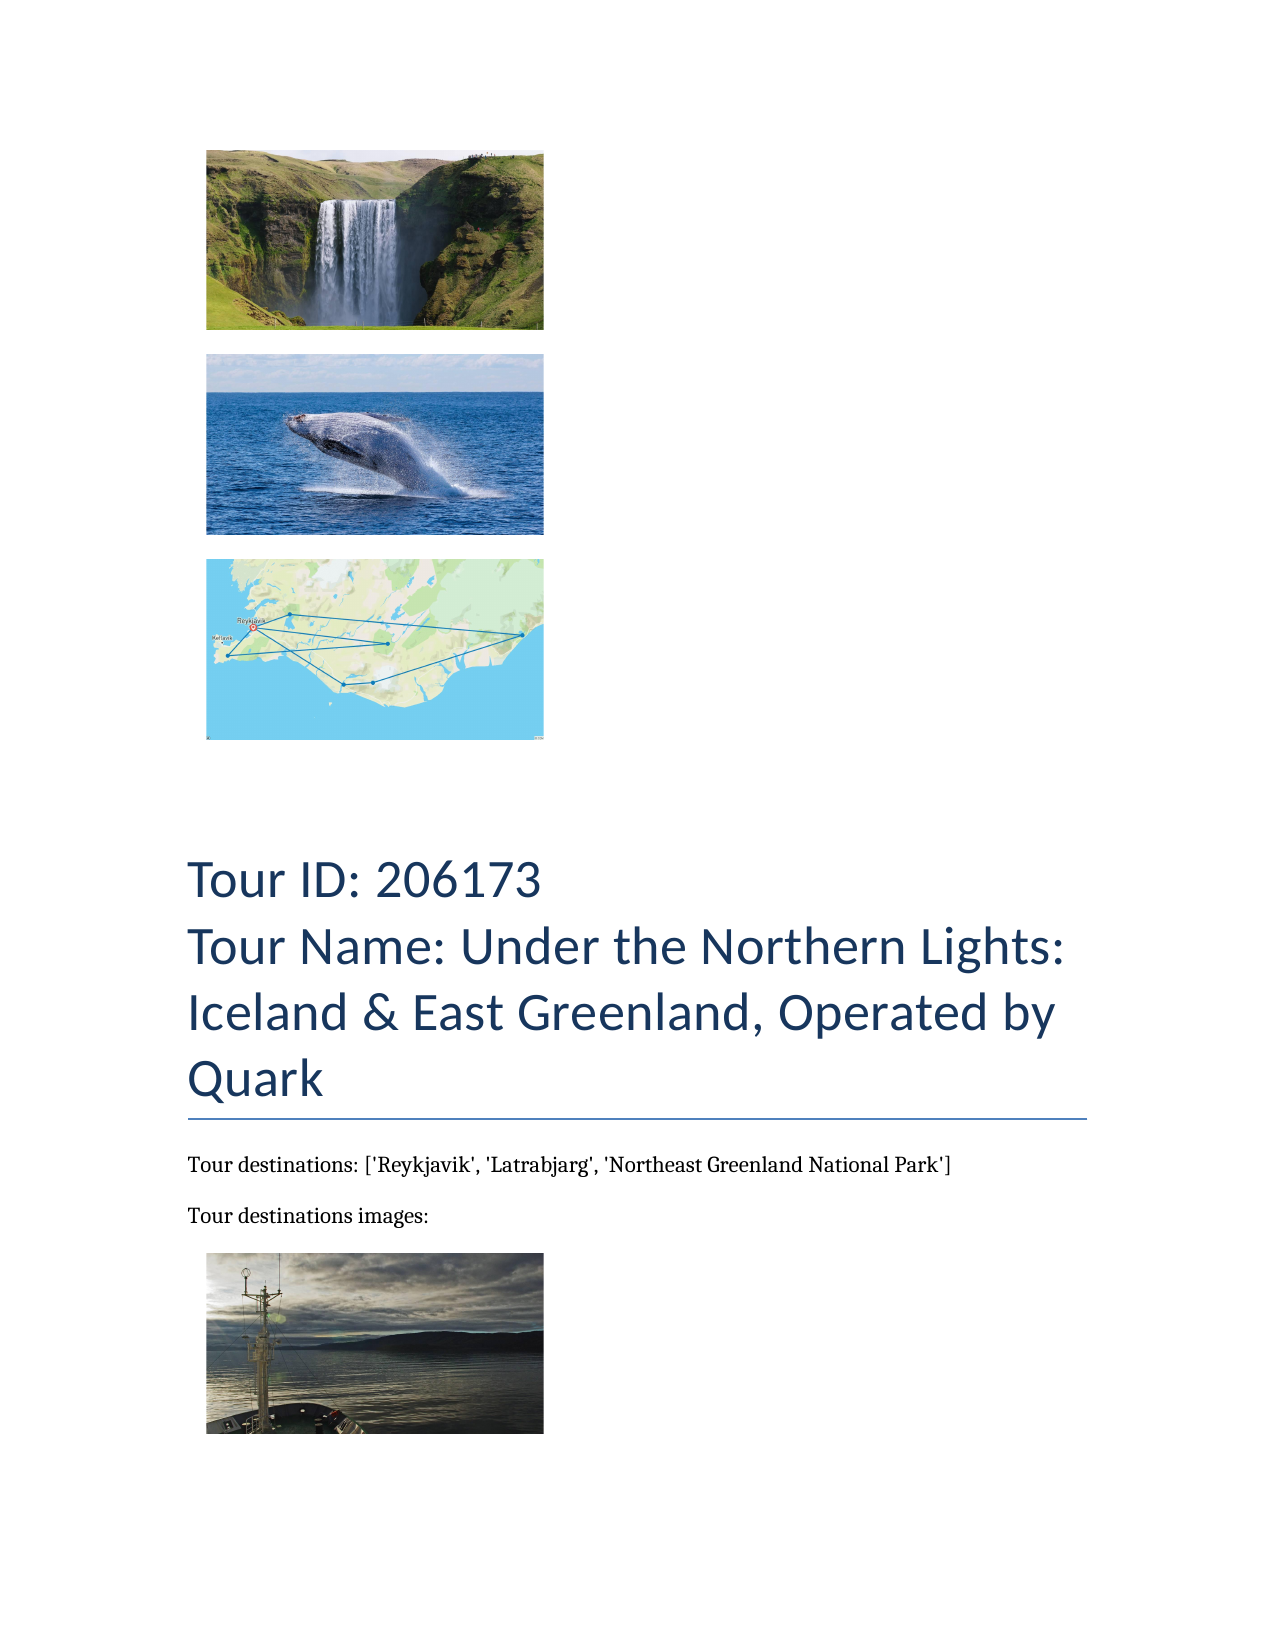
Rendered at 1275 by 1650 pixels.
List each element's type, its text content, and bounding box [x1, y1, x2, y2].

picture [206, 559, 544, 740]
picture [206, 150, 544, 330]
text Tour destinations: ['Reykjavik', 'Latrabjarg', 'Northeast Greenland National Park'] [187, 1152, 1087, 1178]
text Tour destinations images: [187, 1203, 1087, 1229]
picture [206, 1253, 544, 1434]
title Tour ID: 206173 Tour Name: Under the Northern Lights: Iceland & East Greenland, Operated by Quark [187, 845, 1087, 1120]
picture [206, 354, 544, 535]
